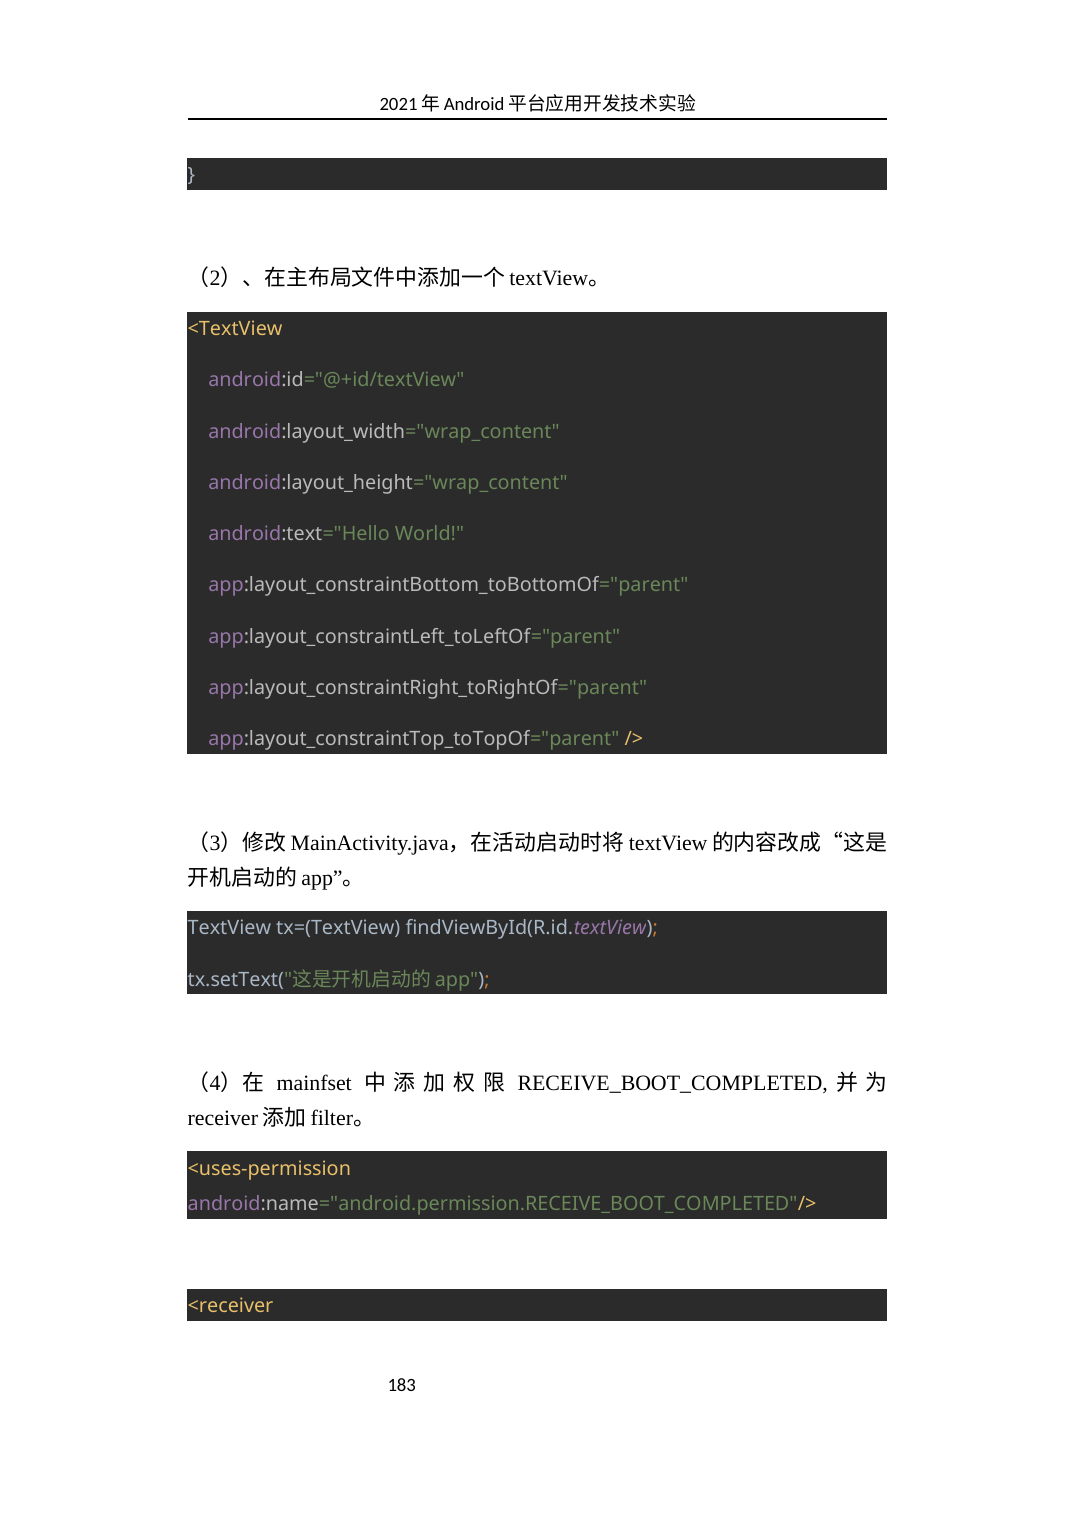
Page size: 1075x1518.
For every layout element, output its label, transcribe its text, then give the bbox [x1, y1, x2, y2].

list 在mainfset中添加权限RECEIVE_BOOT_COMPLETED,并为receiver添加filter。 [187, 1064, 887, 1132]
text TextView tx=(TextView) findViewById(R.id.textView); [187, 911, 887, 943]
text android:layout_height="wrap_content" [187, 465, 887, 498]
text <receiver [187, 1289, 887, 1321]
text app:layout_constraintRight_toRightOf="parent" [187, 670, 887, 703]
list 、在主布局文件中添加一个textView。 [187, 260, 887, 292]
text android:layout_width="wrap_content" [187, 414, 887, 447]
text app:layout_constraintTop_toTopOf="parent" /> [187, 722, 887, 754]
list 修改MainActivity.java，在活动启动时将textView的内容改成“这是开机启动的app”。 [187, 824, 887, 892]
text } [187, 158, 887, 190]
text <TextView [187, 312, 887, 344]
text tx.setText("这是开机启动的app"); [187, 962, 887, 994]
text android:id="@+id/textView" [187, 363, 887, 395]
text app:layout_constraintLeft_toLeftOf="parent" [187, 619, 887, 652]
text app:layout_constraintBottom_toBottomOf="parent" [187, 568, 887, 600]
text android:text="Hello World!" [187, 517, 887, 549]
text <uses-permission android:name="android.permission.RECEIVE_BOOT_COMPLETED"/> [187, 1151, 887, 1219]
